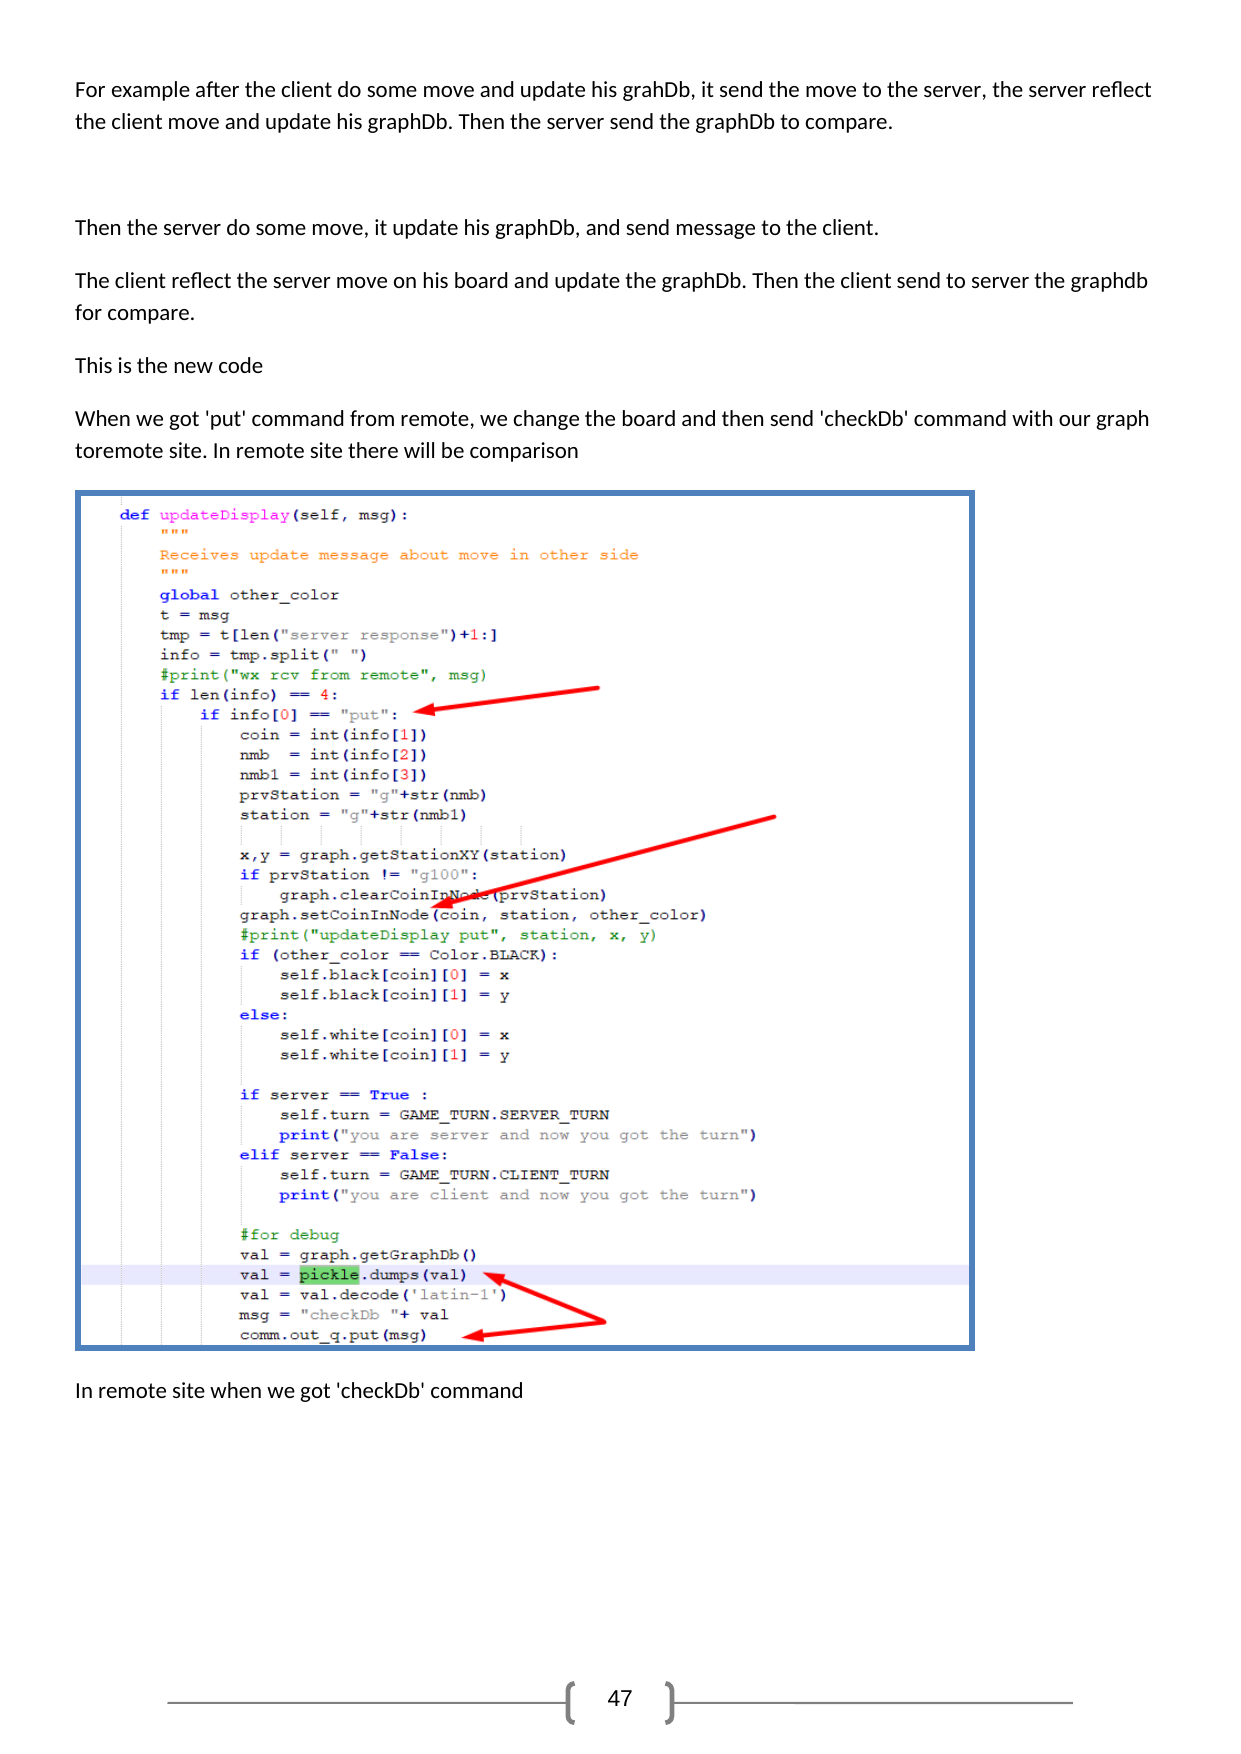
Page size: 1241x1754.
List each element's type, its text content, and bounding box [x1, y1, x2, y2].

picture [81, 496, 969, 1345]
text For example after the client do some move and update his grahDb, it send the move to the server, the server reflect the client move and update his graphDb. Then the server send the graphDb to compare. [75, 75, 1165, 135]
text The client reflect the server move on his board and update the graphDb. Then the client send to server the graphdb for compare. [75, 266, 1165, 326]
text This is the new code [75, 351, 1165, 379]
text In remote site when we got 'checkDb' command [75, 1376, 1165, 1404]
text Then the server do some move, it update his graphDb, and send message to the client. [75, 213, 1165, 241]
text When we got 'put' command from remote, we change the board and then send 'checkDb' command with our graph toremote site. In remote site there will be comparison [75, 404, 1165, 465]
